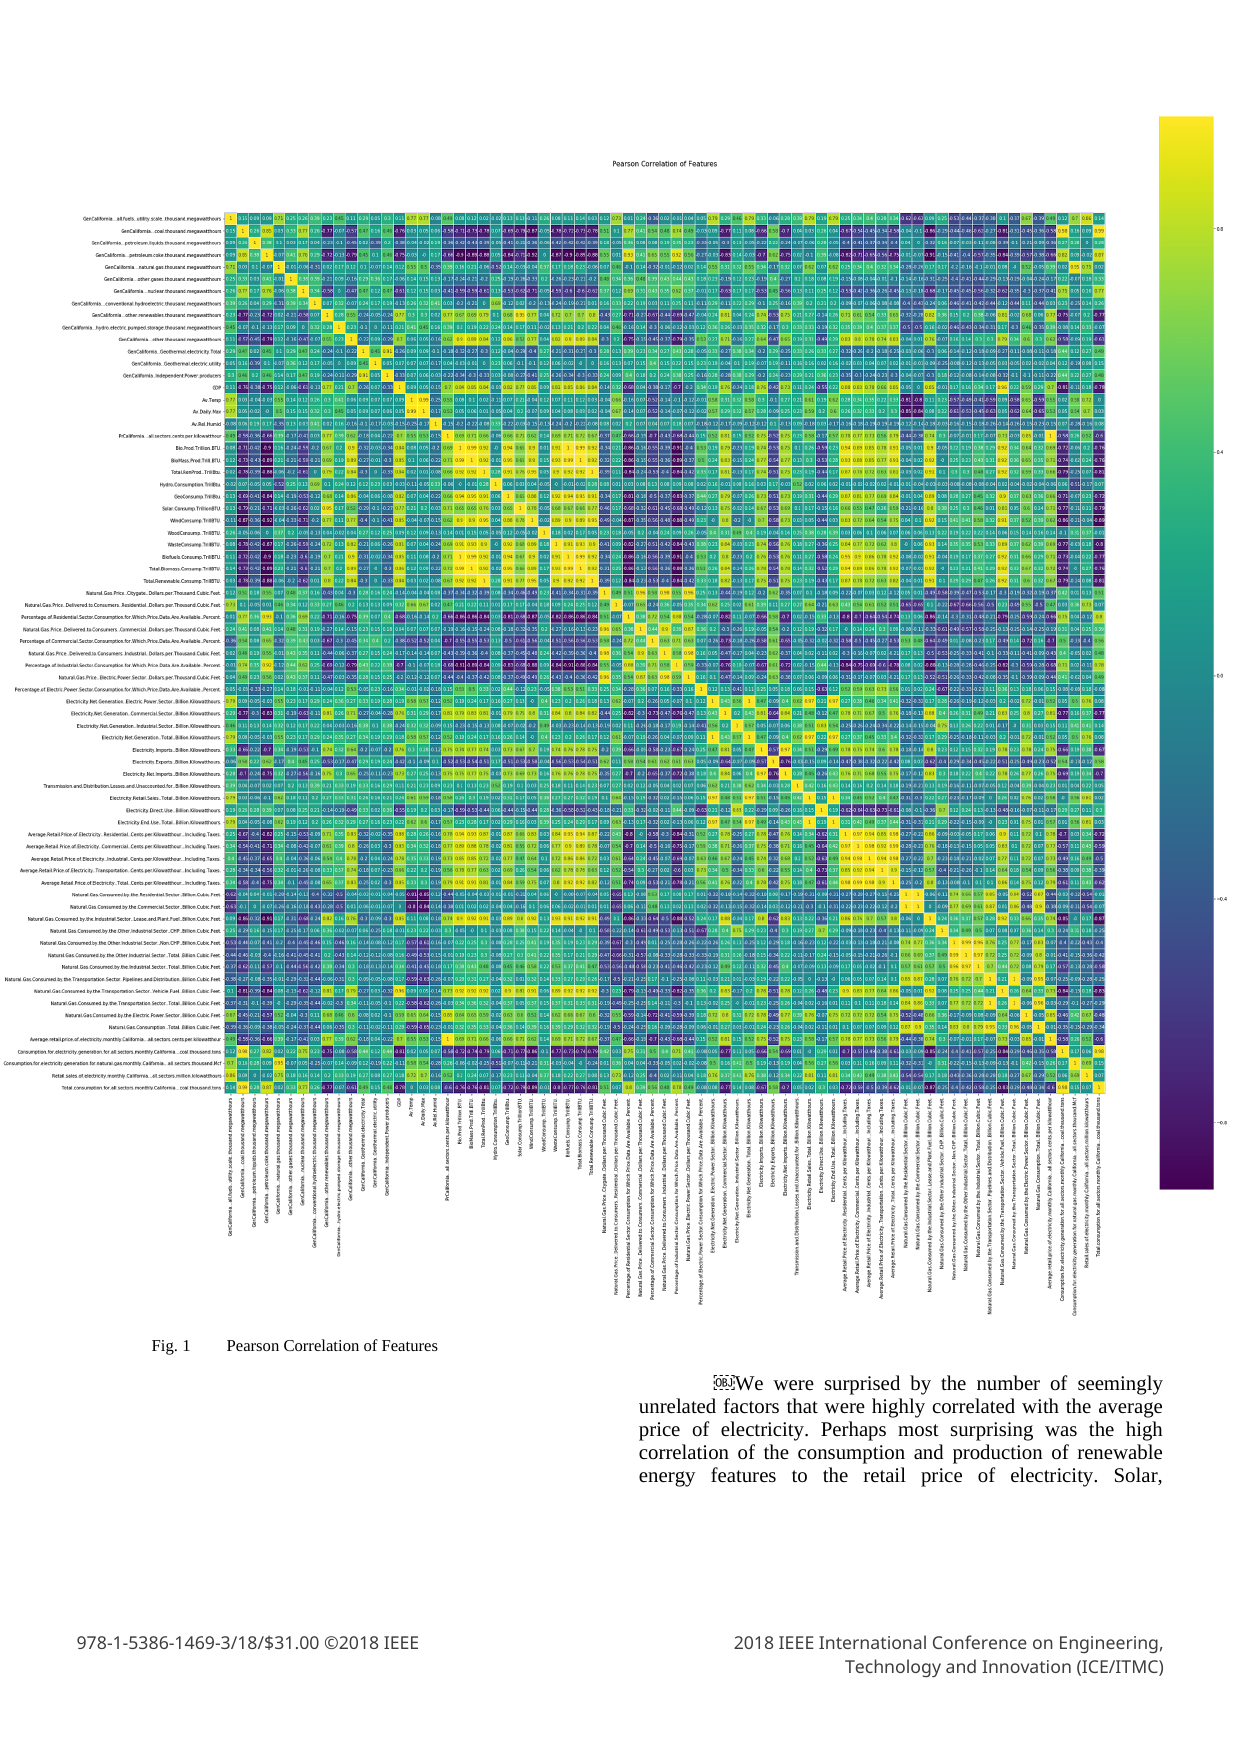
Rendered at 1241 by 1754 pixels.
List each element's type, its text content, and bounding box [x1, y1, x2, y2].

text Fig. 1 Pearson Correlation of Features [76, 1318, 601, 1355]
picture [0, 112, 1230, 1318]
